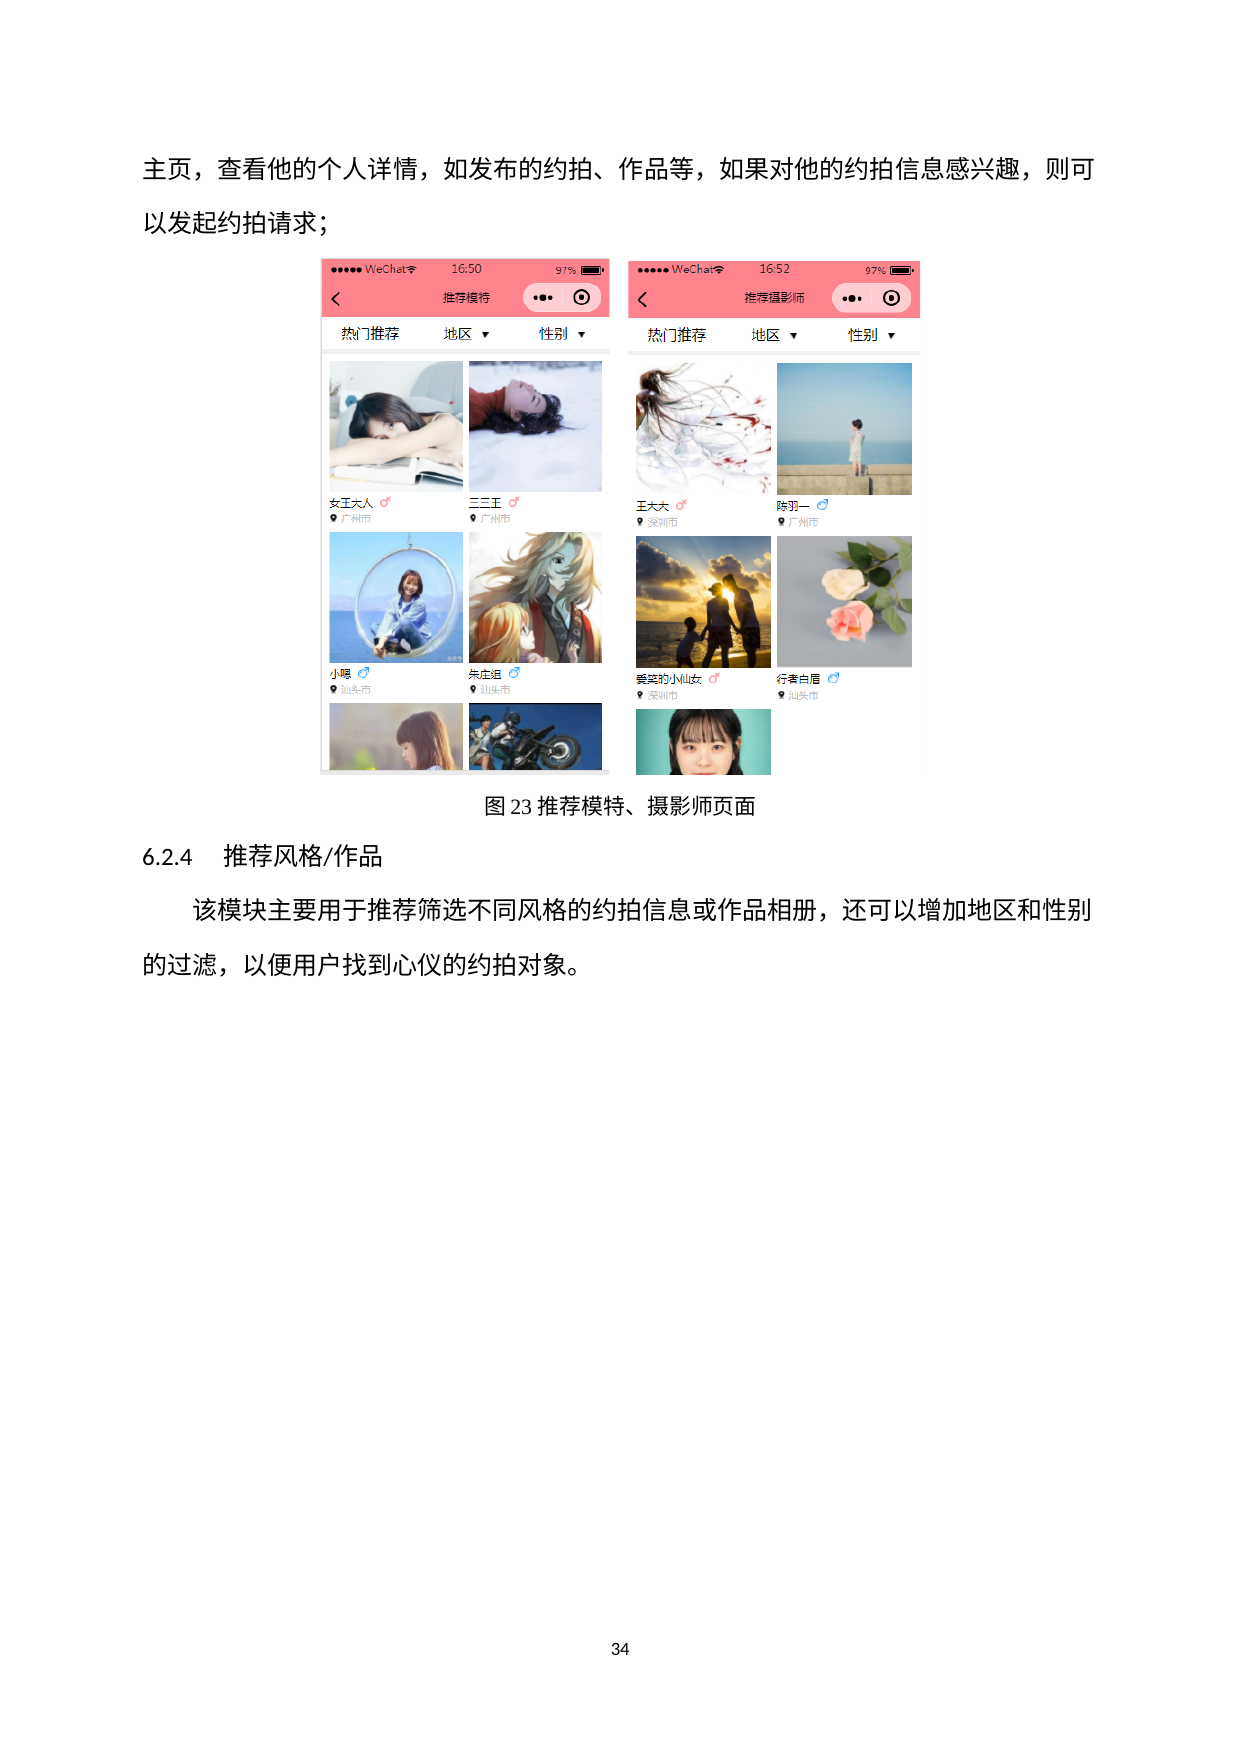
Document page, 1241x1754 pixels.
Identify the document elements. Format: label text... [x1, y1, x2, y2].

picture [320, 258, 610, 775]
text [142, 149, 1098, 240]
text 该模块主要用于推荐筛选不同风格的约拍信息或作品相册，还可以增加地区和性别的过滤，以便用户找到心仪的约拍对象。 [142, 891, 1098, 981]
picture [628, 261, 921, 775]
text 推荐风格/作品 [142, 836, 1098, 873]
text 图23 推荐模特、摄影师页面 [142, 789, 1098, 821]
